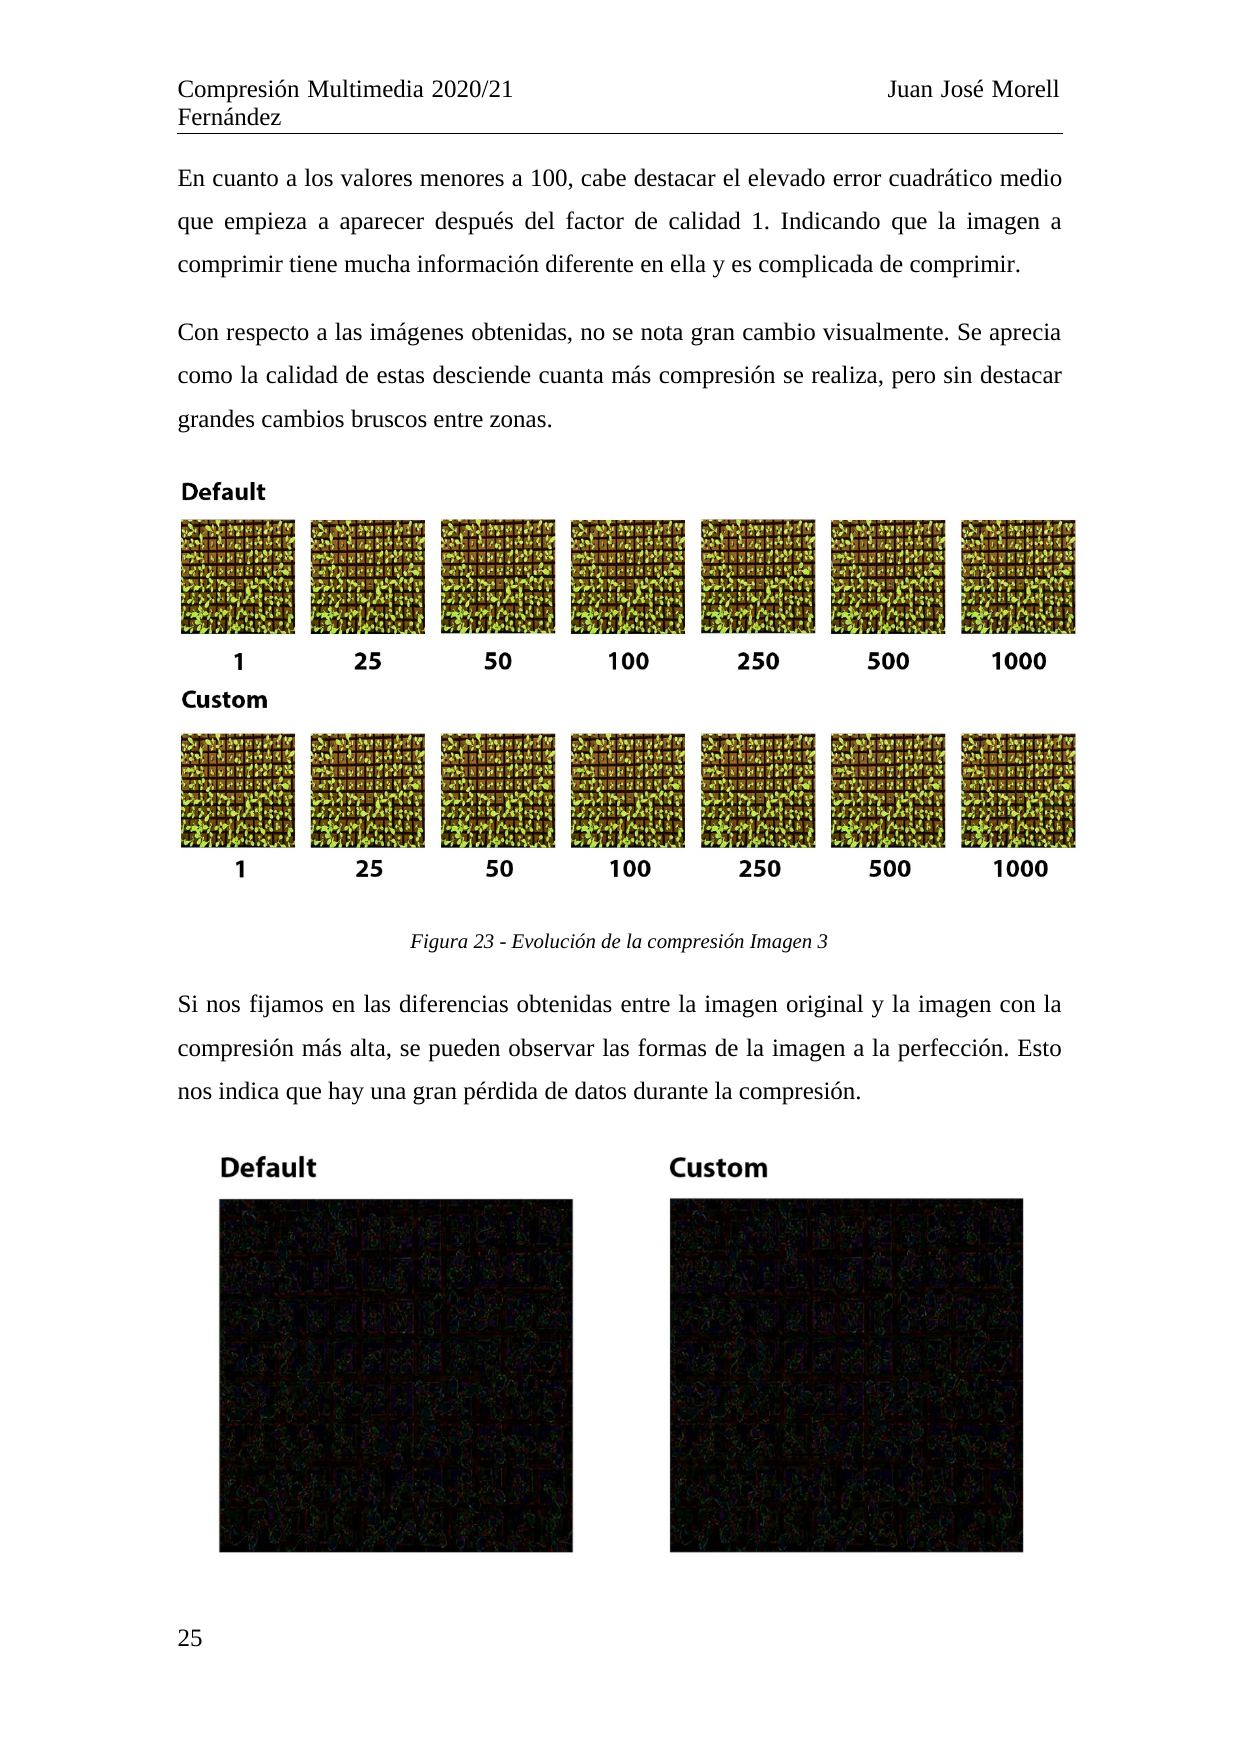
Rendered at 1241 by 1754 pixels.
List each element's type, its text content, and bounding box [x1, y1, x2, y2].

picture [177, 471, 1079, 890]
picture [201, 1143, 1039, 1569]
text Con respecto a las imágenes obtenidas, no se nota gran cambio visualmente. Se aprecia como la calidad de estas desciende cuanta más compresión se realiza, pero sin destacar grandes cambios bruscos entre zonas. [177, 317, 1063, 432]
text En cuanto a los valores menores a 100, cabe destacar el elevado error cuadrático medio que empieza a aparecer después del factor de calidad 1. Indicando que la imagen a comprimir tiene mucha información diferente en ella y es complicada de comprimir. [177, 163, 1063, 278]
text Si nos fijamos en las diferencias obtenidas entre la imagen original y la imagen con la compresión más alta, se pueden observar las formas de la imagen a la perfección. Esto nos indica que hay una gran pérdida de datos durante la compresión. [177, 989, 1063, 1104]
text Figura 23 - Evolución de la compresión Imagen 3 [177, 928, 1063, 953]
